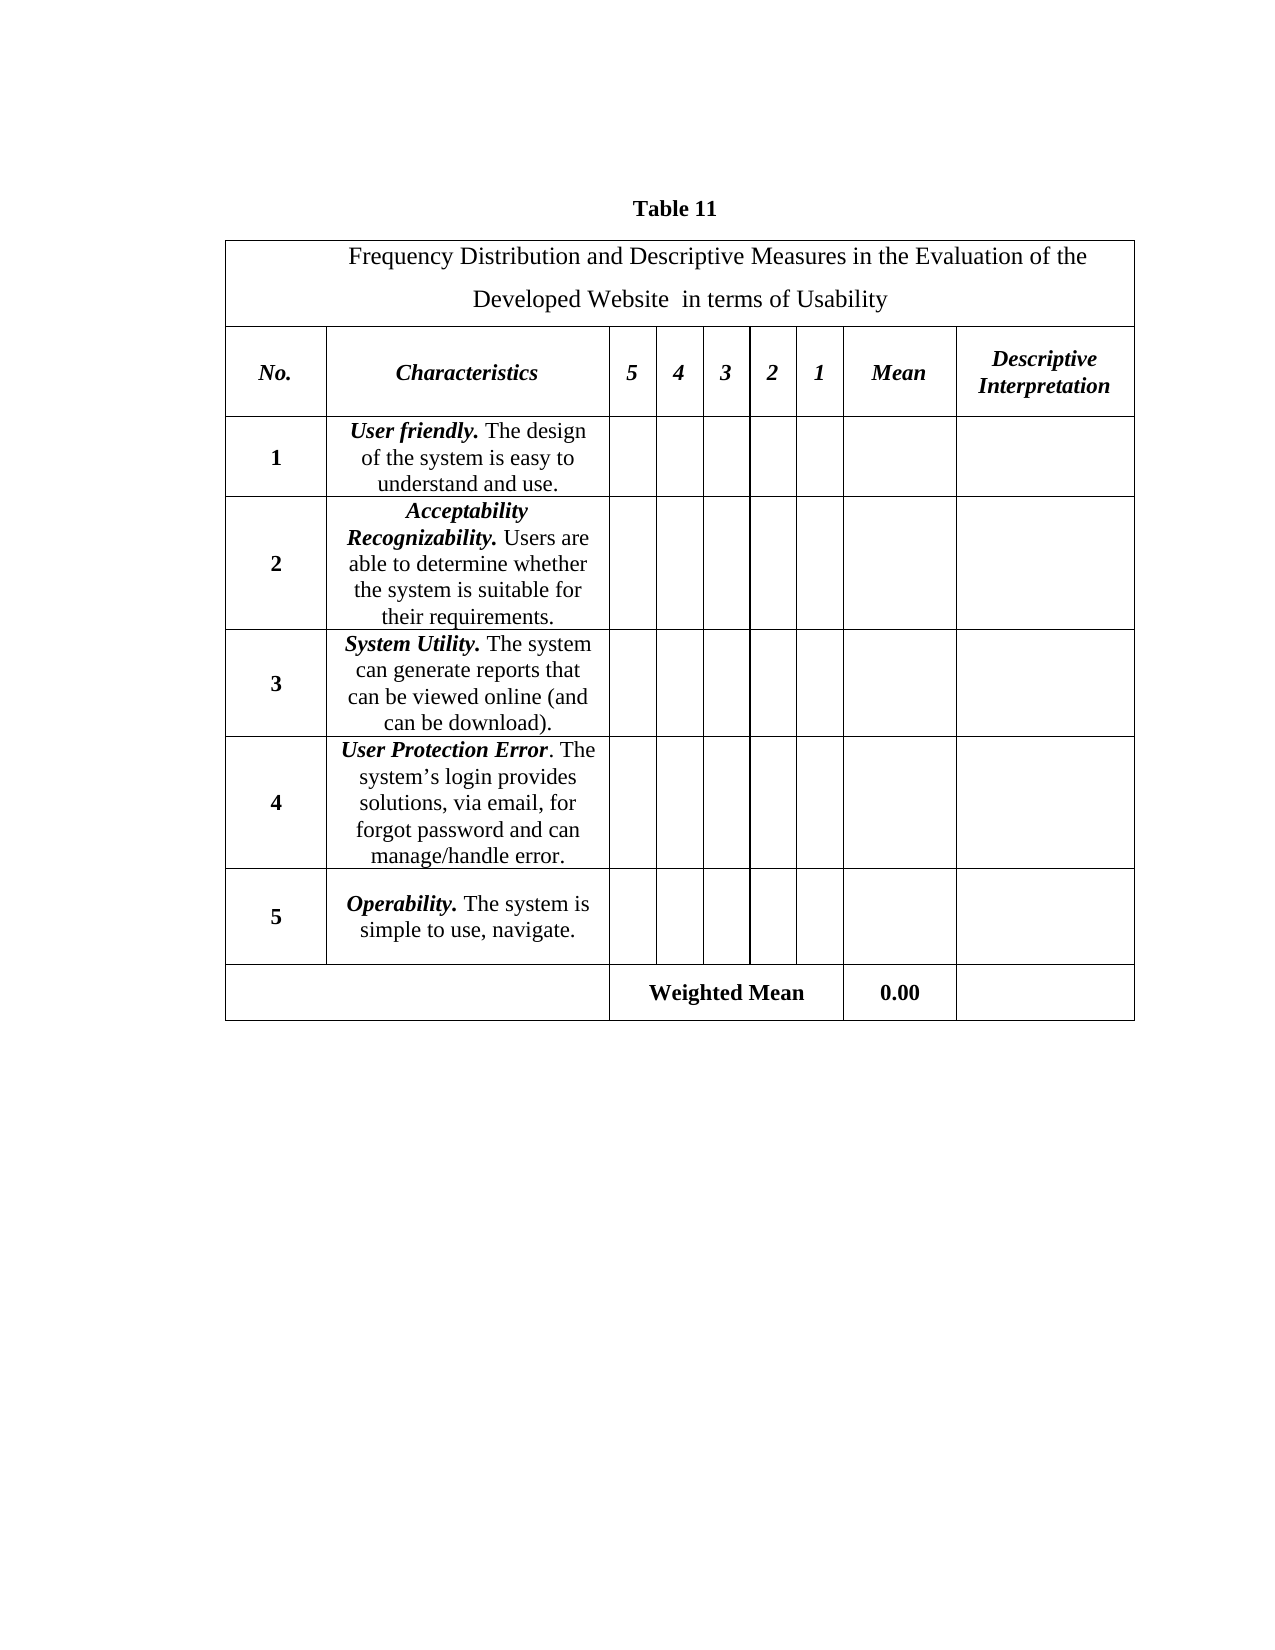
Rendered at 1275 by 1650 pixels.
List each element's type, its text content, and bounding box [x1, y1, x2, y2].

table_cell [797, 417, 843, 496]
table_cell [610, 417, 656, 496]
table_cell [844, 869, 956, 964]
table_cell [610, 737, 656, 868]
table_cell [797, 497, 843, 629]
table_cell [844, 417, 956, 496]
table_cell [797, 869, 843, 964]
table_cell Weighted Mean [610, 965, 843, 1020]
table_cell [751, 497, 796, 629]
table_cell System Utility. The system can generate reports that can be viewed online (and can be download). [327, 630, 609, 736]
table_cell [657, 497, 703, 629]
table_cell [610, 630, 656, 736]
table_cell [610, 497, 656, 629]
table_cell [704, 497, 749, 629]
table_cell [751, 417, 796, 496]
table_cell No. [226, 327, 326, 416]
table_cell 5 [610, 327, 656, 416]
table_cell [657, 737, 703, 868]
table_cell [657, 417, 703, 496]
table_cell [657, 630, 703, 736]
table_cell Operability. The system is simple to use, navigate. [327, 869, 609, 964]
table_cell 4 [226, 737, 326, 868]
table_cell User friendly. The design of the system is easy to understand and use. [327, 417, 609, 496]
table_cell [844, 737, 956, 868]
table_cell Characteristics [327, 327, 609, 416]
table_cell 3 [704, 327, 749, 416]
table_header Frequency Distribution and Descriptive Measures in the Evaluation of the Developed Website in terms of Usability [226, 241, 1134, 326]
table_cell [957, 497, 1134, 629]
table_cell 1 [797, 327, 843, 416]
table_cell [957, 630, 1134, 736]
table_cell User Protection Error. The system’s login provides solutions, via email, for forgot password and can manage/handle error. [327, 737, 609, 868]
table_cell [844, 630, 956, 736]
table_cell Acceptability Recognizability. Users are able to determine whether the system is suitable for their requirements. [327, 497, 609, 629]
table_cell [704, 417, 749, 496]
table_cell 5 [226, 869, 326, 964]
table_cell 3 [226, 630, 326, 736]
table_cell 0.00 [844, 965, 956, 1020]
table_cell [957, 417, 1134, 496]
text Table 11 [225, 195, 1125, 221]
table_cell [797, 737, 843, 868]
table_cell [226, 965, 609, 1020]
table_cell [957, 965, 1134, 1020]
table_cell [704, 630, 749, 736]
table_cell [704, 869, 749, 964]
table_cell [797, 630, 843, 736]
table_cell [751, 630, 796, 736]
table_cell Descriptive Interpretation [957, 327, 1134, 416]
table_cell 1 [226, 417, 326, 496]
table_cell [957, 737, 1134, 868]
table_cell [704, 737, 749, 868]
table_cell Mean [844, 327, 956, 416]
table_cell [751, 737, 796, 868]
table_cell [844, 497, 956, 629]
table_cell [957, 869, 1134, 964]
table_cell [657, 869, 703, 964]
table_cell [751, 869, 796, 964]
table_cell 2 [751, 327, 796, 416]
table_cell 2 [226, 497, 326, 629]
table_cell 4 [657, 327, 703, 416]
table_cell [610, 869, 656, 964]
